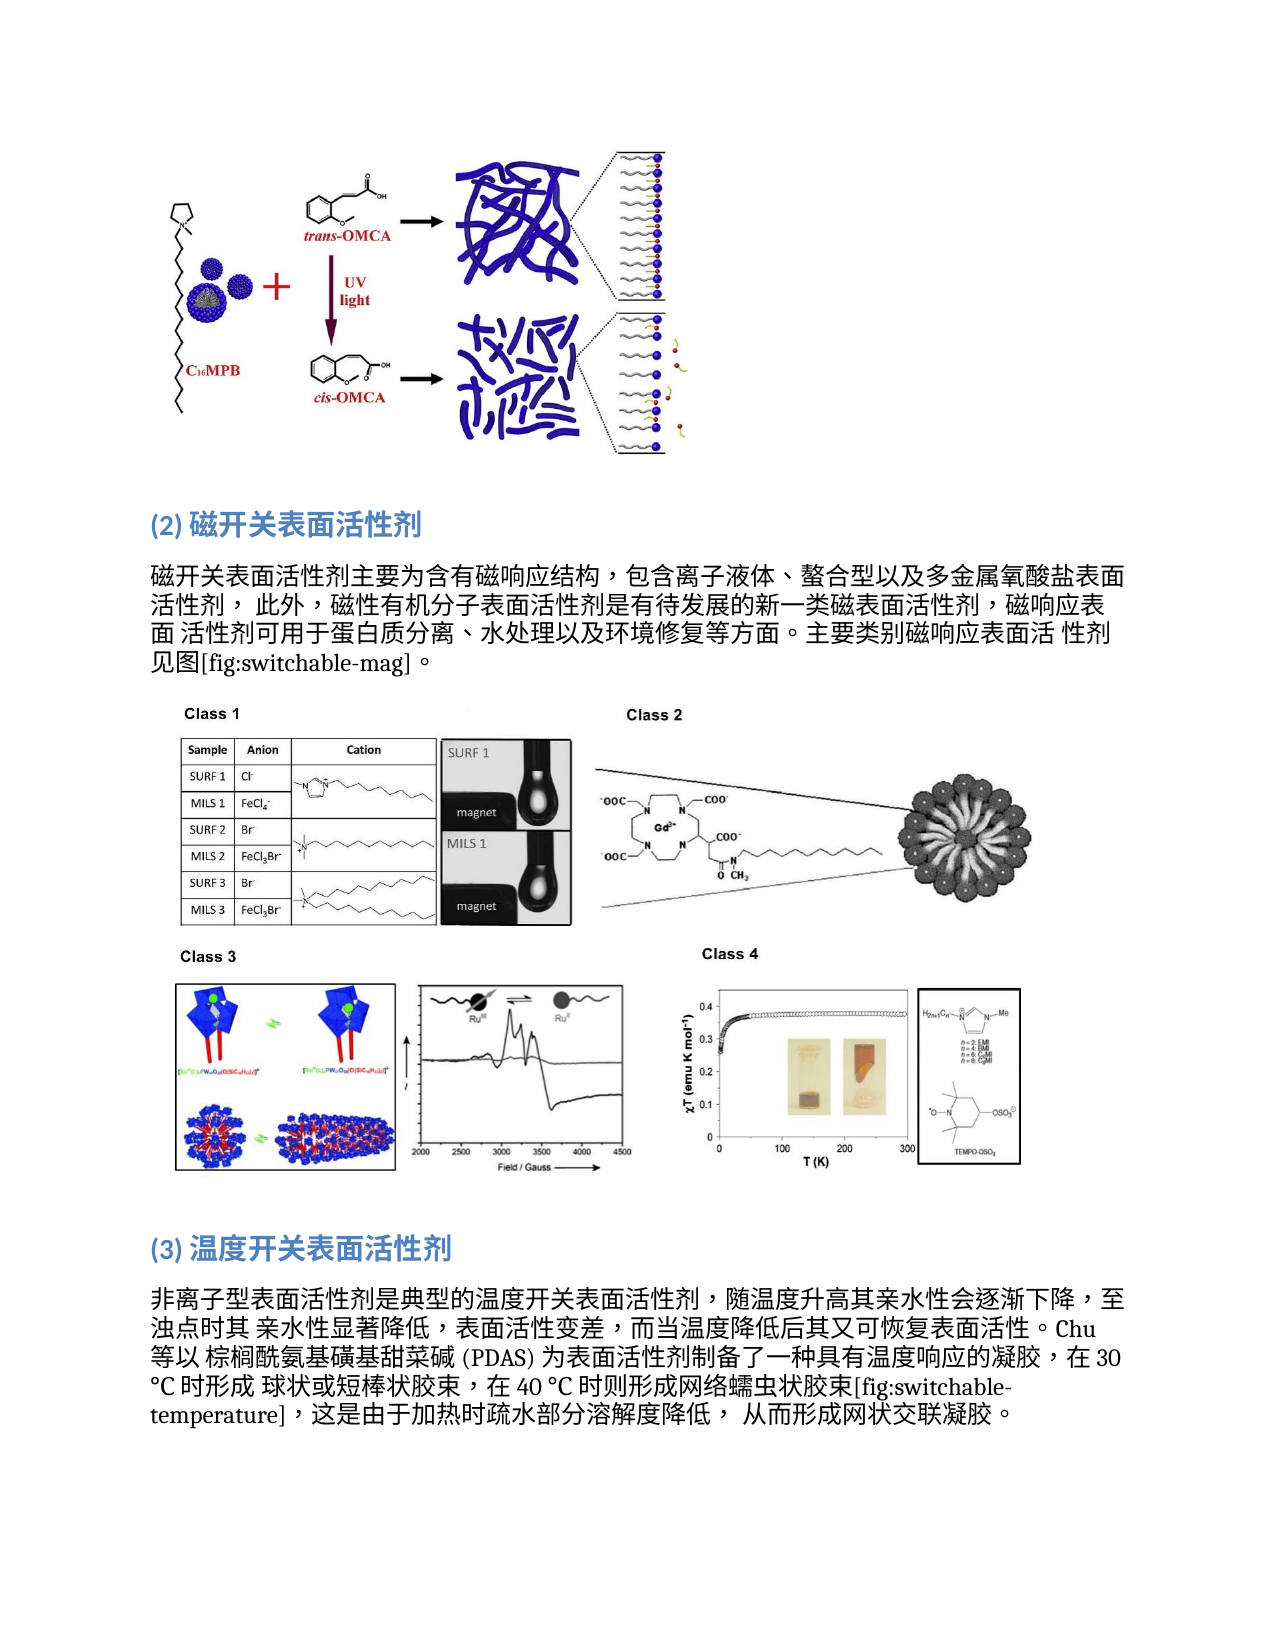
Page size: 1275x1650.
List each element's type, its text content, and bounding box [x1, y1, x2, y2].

picture [168, 696, 1044, 1179]
picture [168, 150, 689, 455]
subtitle (3) 温度开关表面活性剂 [150, 1228, 1125, 1268]
text 非离子型表面活性剂是典型的温度开关表面活性剂，随温度升高其亲水性会逐渐下降，至浊点时其 亲水性显著降低，表面活性变差，而当温度降低后其又可恢复表面活性。Chu等以 棕榈酰氨基磺基甜菜碱 (PDAS) 为表面活性剂制备了一种具有温度响应的凝胶，在 30 ℃ 时形成 球状或短棒状胶束，在 40 ℃ 时则形成网络蠕虫状胶束[fig:switchable-temperature]，这是由于加热时疏水部分溶解度降低， 从而形成网状交联凝胶。 [150, 1286, 1125, 1430]
text 磁开关表面活性剂主要为含有磁响应结构，包含离子液体、螯合型以及多金属氧酸盐表面活性剂， 此外，磁性有机分子表面活性剂是有待发展的新一类磁表面活性剂，磁响应表面 活性剂可用于蛋白质分离、水处理以及环境修复等方面。主要类别磁响应表面活 性剂见图[fig:switchable-mag]。 [150, 563, 1125, 678]
subtitle (2) 磁开关表面活性剂 [150, 504, 1125, 544]
